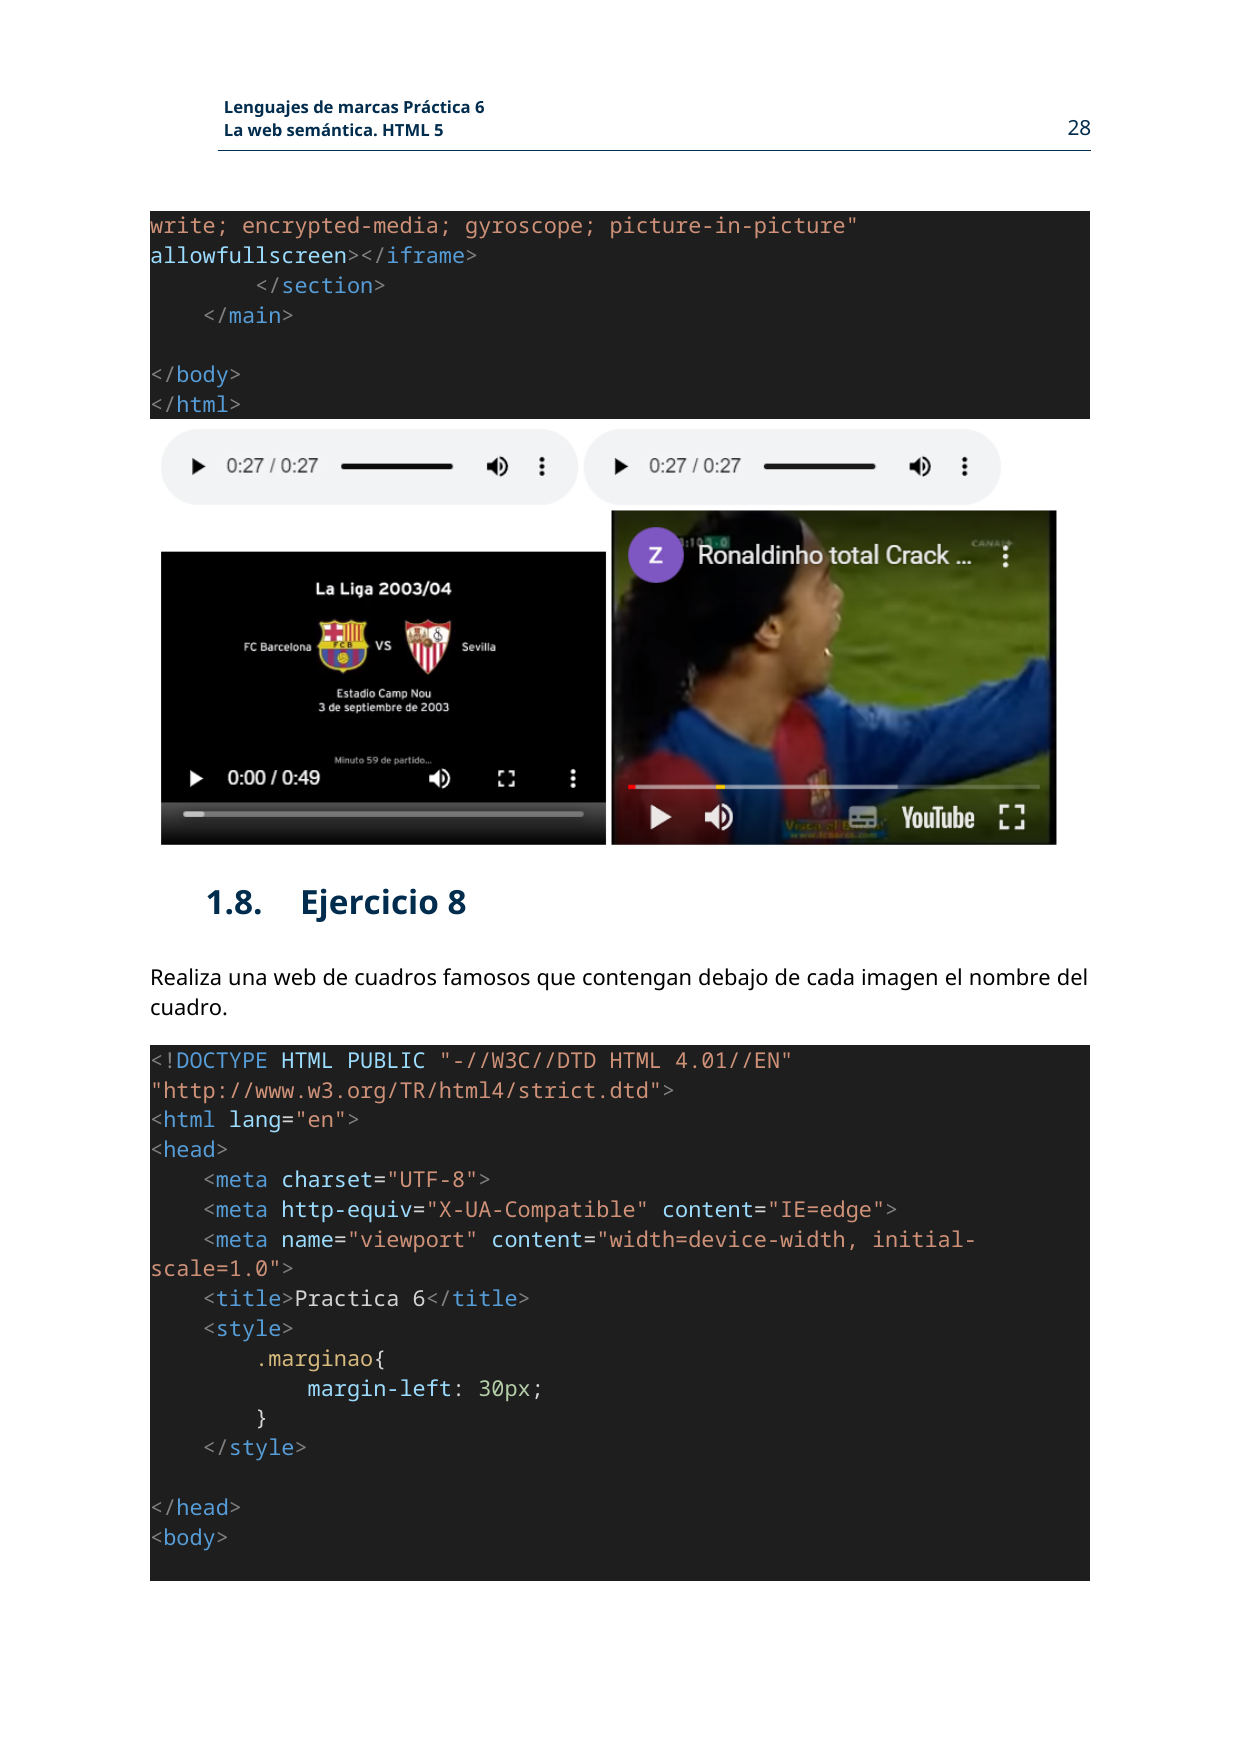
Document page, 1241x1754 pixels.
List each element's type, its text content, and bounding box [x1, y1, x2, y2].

picture [150, 419, 1091, 856]
text <head> [150, 1134, 1090, 1164]
text <meta charset="UTF-8"> [150, 1164, 1090, 1194]
text Realiza una web de cuadros famosos que contengan debajo de cada imagen el nombre del cuadro. [150, 962, 1090, 1022]
text </body> [150, 359, 1090, 389]
text } [150, 1402, 1090, 1432]
text .marginao{ [150, 1343, 1090, 1372]
text </head> [150, 1492, 1090, 1521]
text <!DOCTYPE HTML PUBLIC "-//W3C//DTD HTML 4.01//EN" "http://www.w3.org/TR/html4/strict.dtd"> [150, 1045, 1090, 1104]
text <title>Practica 6</title> [150, 1283, 1090, 1313]
text <meta http-equiv="X-UA-Compatible" content="IE=edge"> [150, 1194, 1090, 1223]
text <meta name="viewport" content="width=device-width, initial-scale=1.0"> [150, 1223, 1090, 1283]
text </html> [150, 389, 1090, 419]
text <body> [150, 1521, 1090, 1551]
text <style> [150, 1313, 1090, 1343]
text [150, 211, 1090, 270]
text <html lang="en"> [150, 1104, 1090, 1134]
subtitle Ejercicio 8 [262, 879, 1090, 924]
text margin-left: 30px; [150, 1372, 1090, 1402]
text </style> [150, 1432, 1090, 1462]
text </main> [150, 300, 1090, 330]
text </section> [150, 270, 1090, 300]
